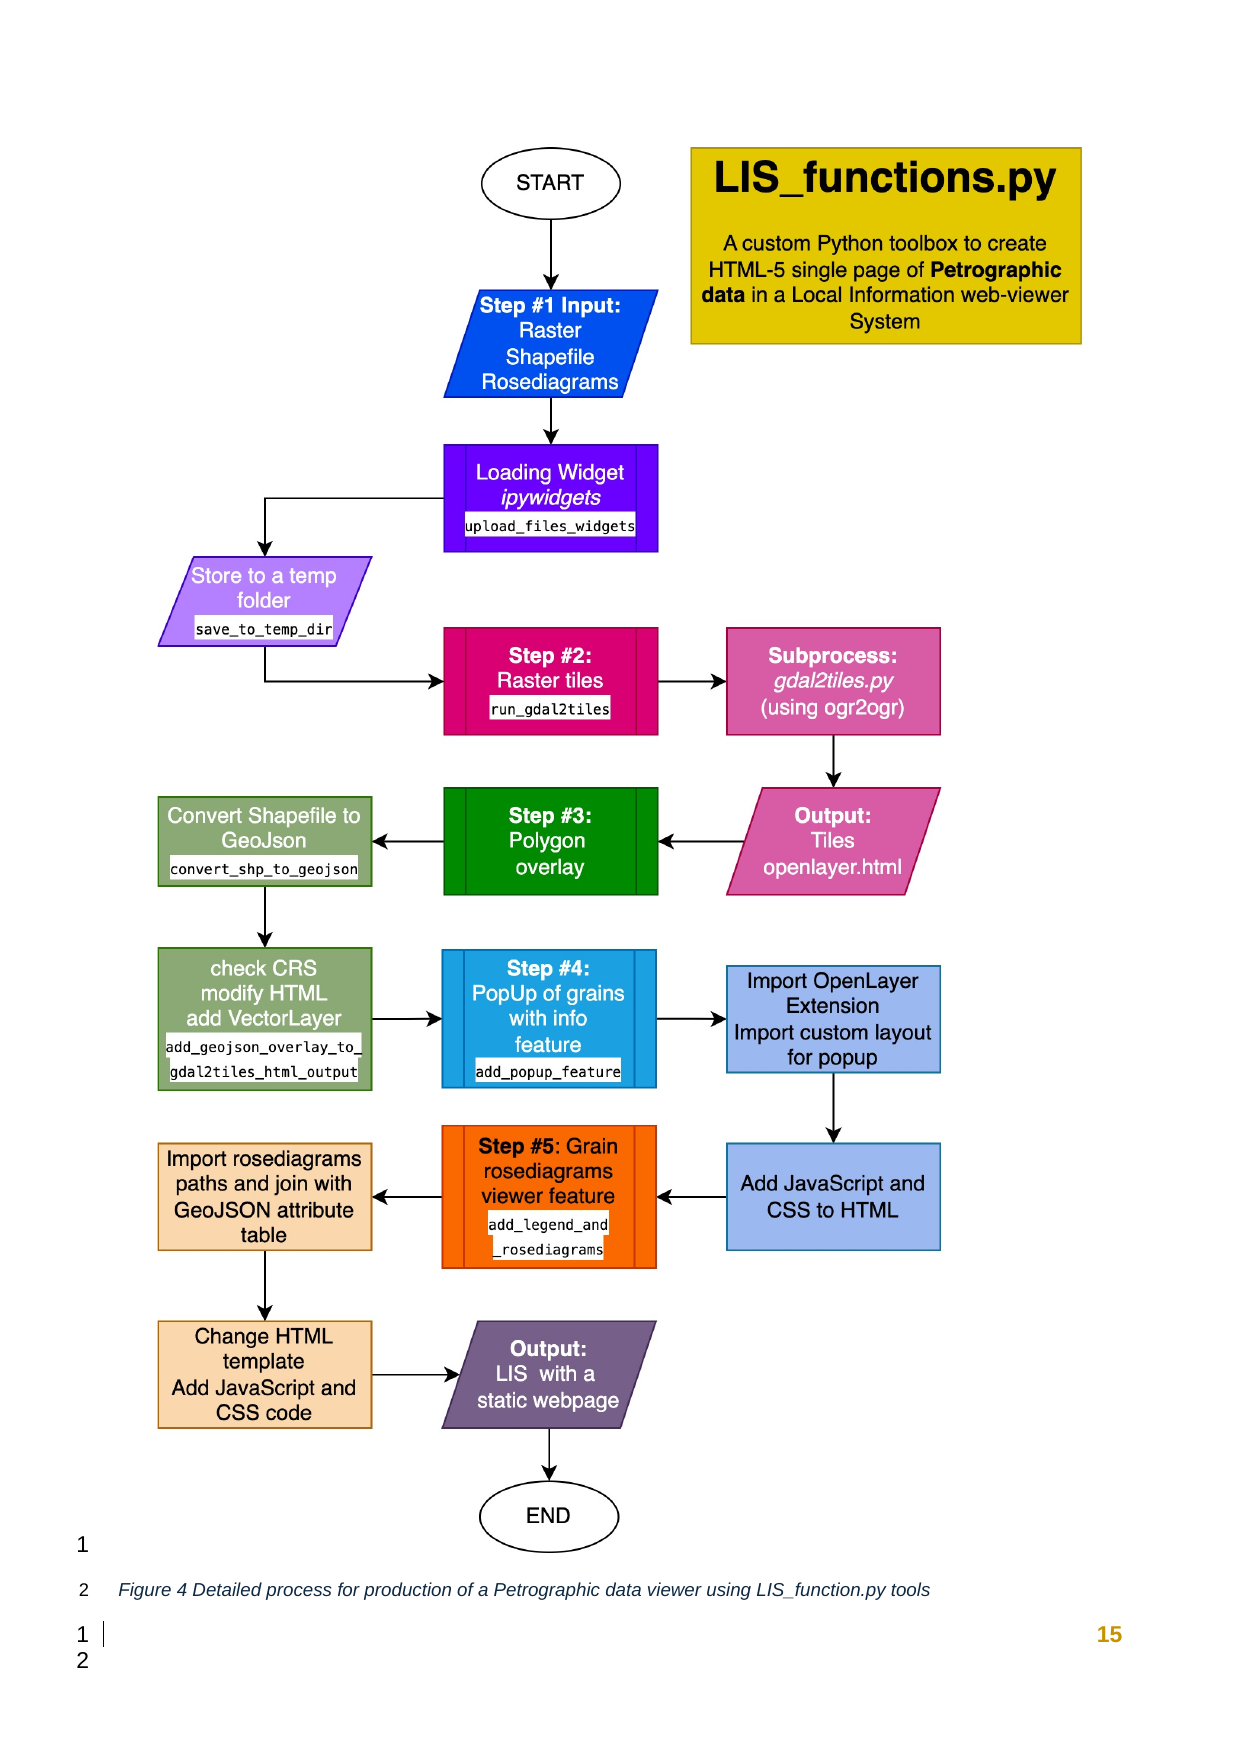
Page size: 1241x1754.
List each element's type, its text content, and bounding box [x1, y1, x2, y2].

picture [157, 147, 1083, 1553]
text Figure 4 Detailed process for production of a Petrographic data viewer using LIS_function.py tools [118, 1579, 1122, 1600]
